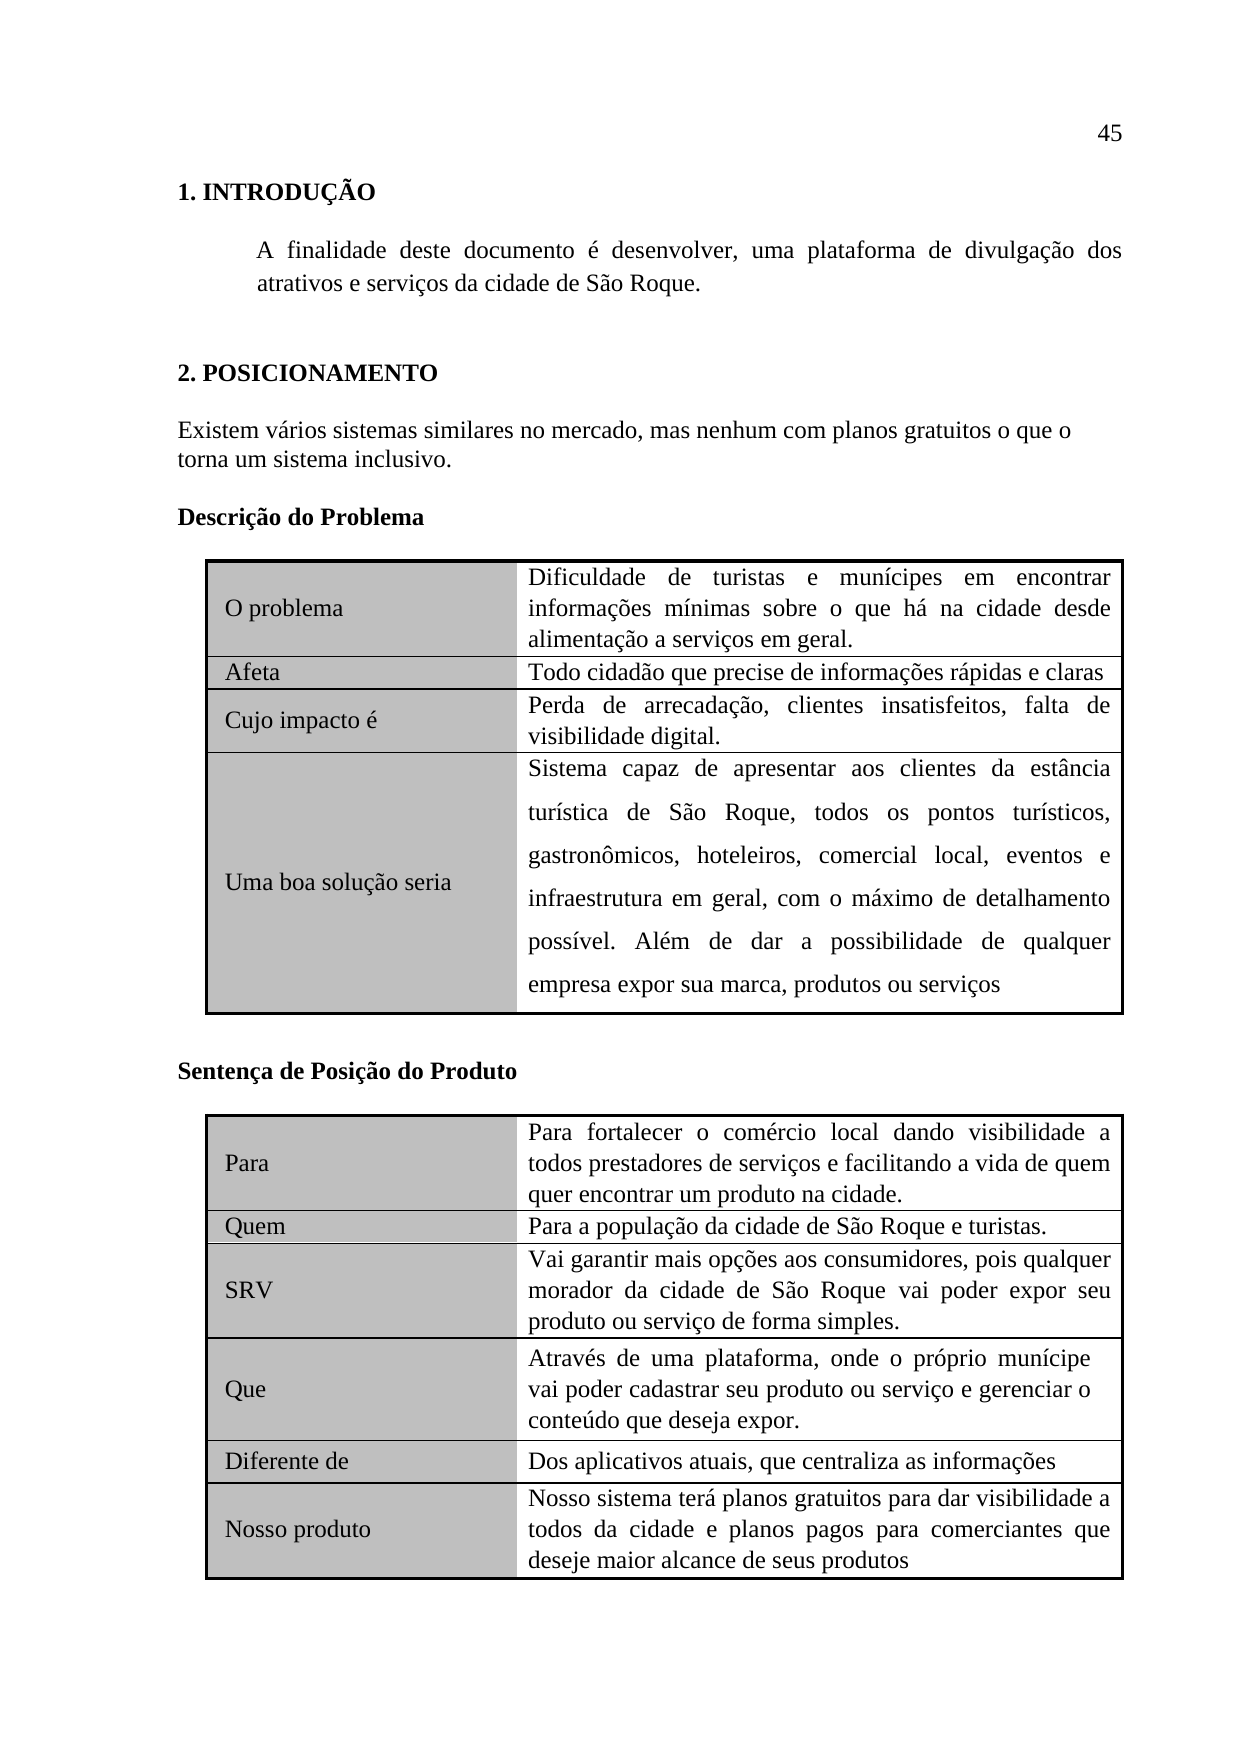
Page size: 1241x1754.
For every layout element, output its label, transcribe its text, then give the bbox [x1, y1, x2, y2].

table_header Dificuldade de turistas e munícipes em encontrar informações mínimas sobre o que há na cidade desde alimentação a serviços em geral. [517, 563, 1121, 656]
table_cell Perda de arrecadação, clientes insatisfeitos, falta de visibilidade digital. [517, 690, 1121, 752]
table_header Para fortalecer o comércio local dando visibilidade a todos prestadores de serviços e facilitando a vida de quem quer encontrar um produto na cidade. [517, 1117, 1121, 1210]
table_cell Afeta [208, 657, 517, 688]
table_cell SRV [208, 1244, 517, 1337]
list 2. POSICIONAMENTO [177, 358, 1122, 387]
table_cell Todo cidadão que precise de informações rápidas e claras [517, 657, 1121, 688]
table_cell Nosso sistema terá planos gratuitos para dar visibilidade a todos da cidade e planos pagos para comerciantes que deseje maior alcance de seus produtos [517, 1484, 1121, 1577]
table_cell Através de uma plataforma, onde o próprio munícipe vai poder cadastrar seu produto ou serviço e gerenciar o conteúdo que deseja expor. [517, 1339, 1121, 1440]
table_cell Que [208, 1339, 517, 1440]
list Sentença de Posição do Produto [177, 1056, 1122, 1085]
text Existem vários sistemas similares no mercado, mas nenhum com planos gratuitos o que o torna um sistema inclusivo. [177, 416, 1122, 473]
table_cell Vai garantir mais opções aos consumidores, pois qualquer morador da cidade de São Roque vai poder expor seu produto ou serviço de forma simples. [517, 1244, 1121, 1337]
text A finalidade deste documento é desenvolver, uma plataforma de divulgação dos atrativos e serviços da cidade de São Roque. [256, 235, 1123, 296]
list 1. INTRODUÇÃO [177, 177, 1122, 206]
table_cell Cujo impacto é [208, 690, 517, 752]
list Descrição do Problema [177, 502, 1122, 531]
table_cell Para a população da cidade de São Roque e turistas. [517, 1211, 1121, 1242]
table_cell Nosso produto [208, 1484, 517, 1577]
table_cell Quem [208, 1211, 517, 1242]
table_header Para [208, 1117, 517, 1210]
table_header O problema [208, 563, 517, 656]
table_cell Sistema capaz de apresentar aos clientes da estância turística de São Roque, todos os pontos turísticos, gastronômicos, hoteleiros, comercial local, eventos e infraestrutura em geral, com o máximo de detalhamento possível. Além de dar a possibilidade de qualquer empresa expor sua marca, produtos ou serviços [517, 753, 1121, 1012]
table_cell Diferente de [208, 1441, 517, 1482]
table_cell Dos aplicativos atuais, que centraliza as informações [517, 1441, 1121, 1482]
table_cell Uma boa solução seria [208, 753, 517, 1012]
